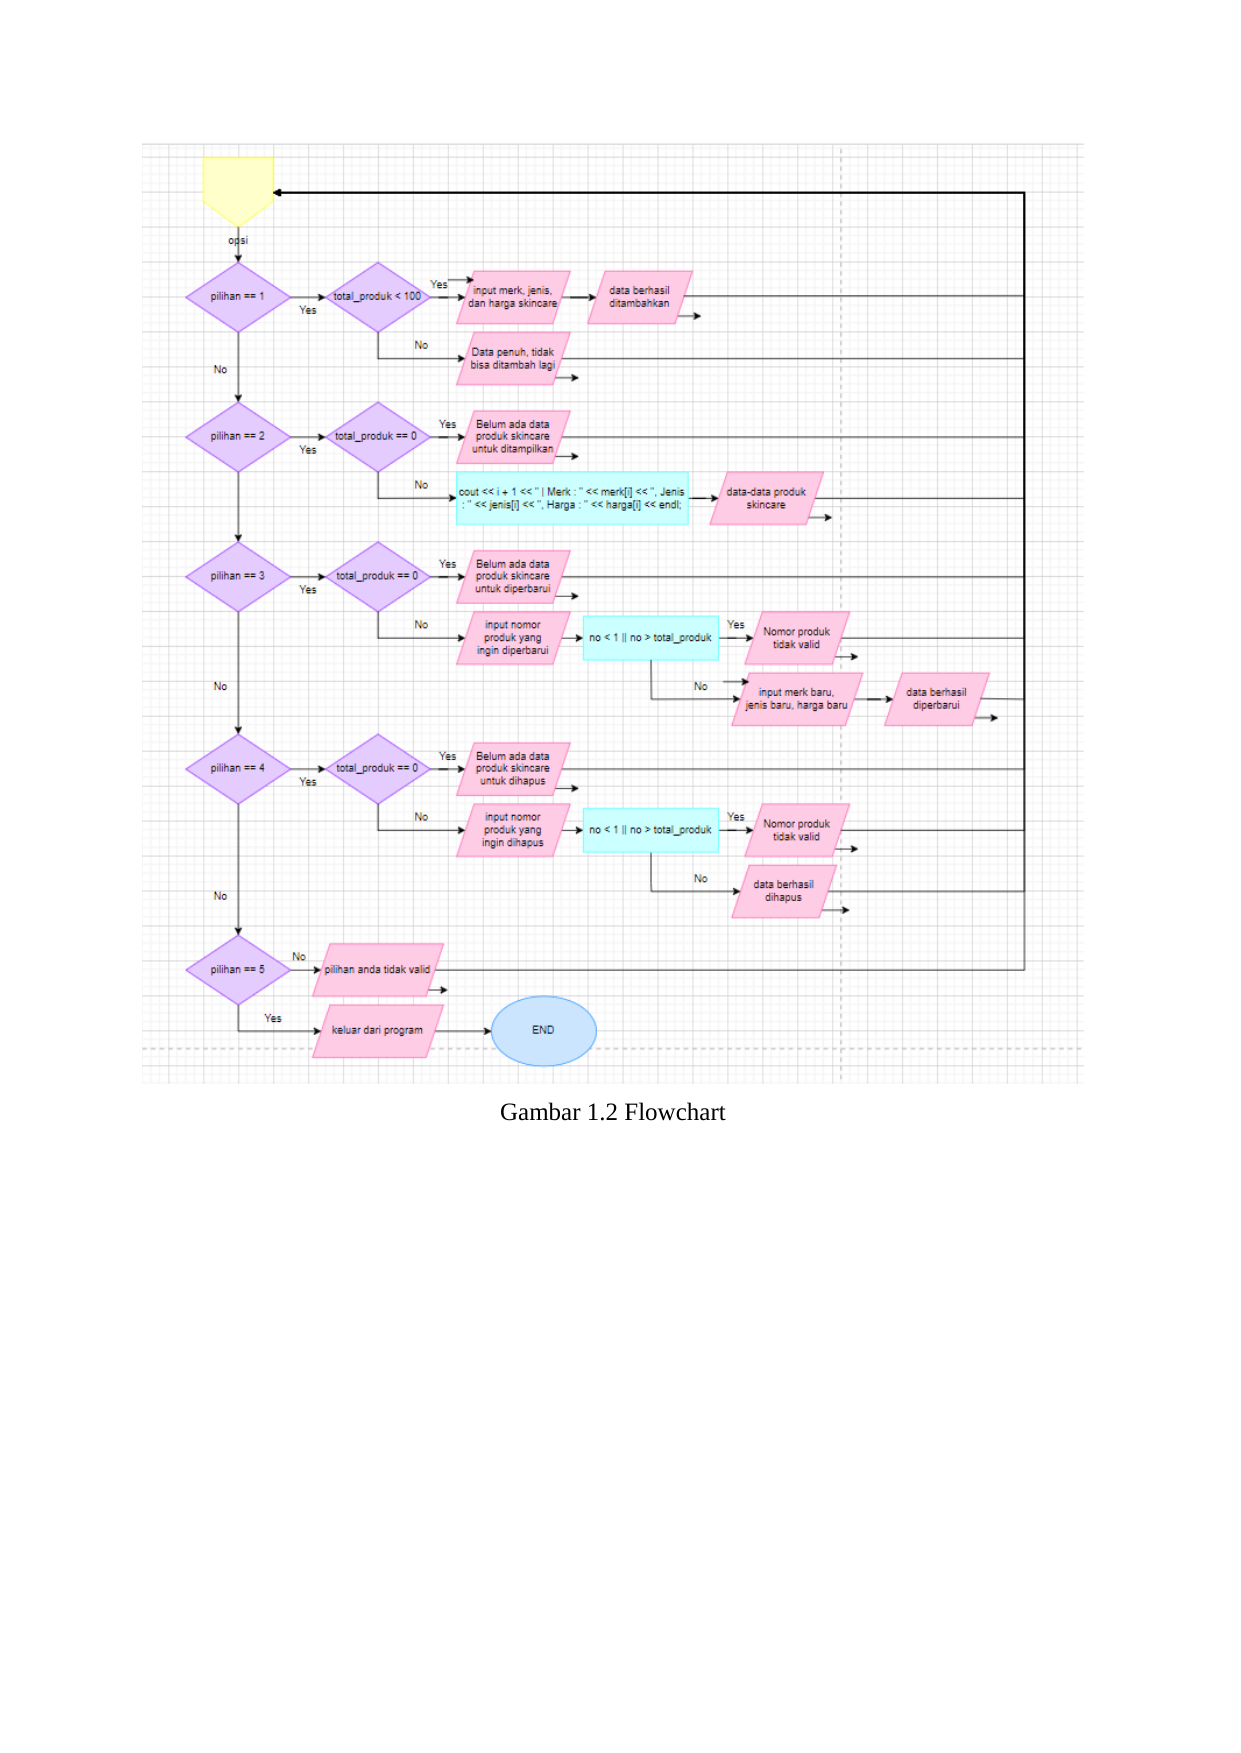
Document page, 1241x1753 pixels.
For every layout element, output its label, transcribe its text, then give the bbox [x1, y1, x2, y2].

text Gambar 1.2 Flowchart [133, 1097, 1093, 1126]
picture [142, 143, 1084, 1084]
